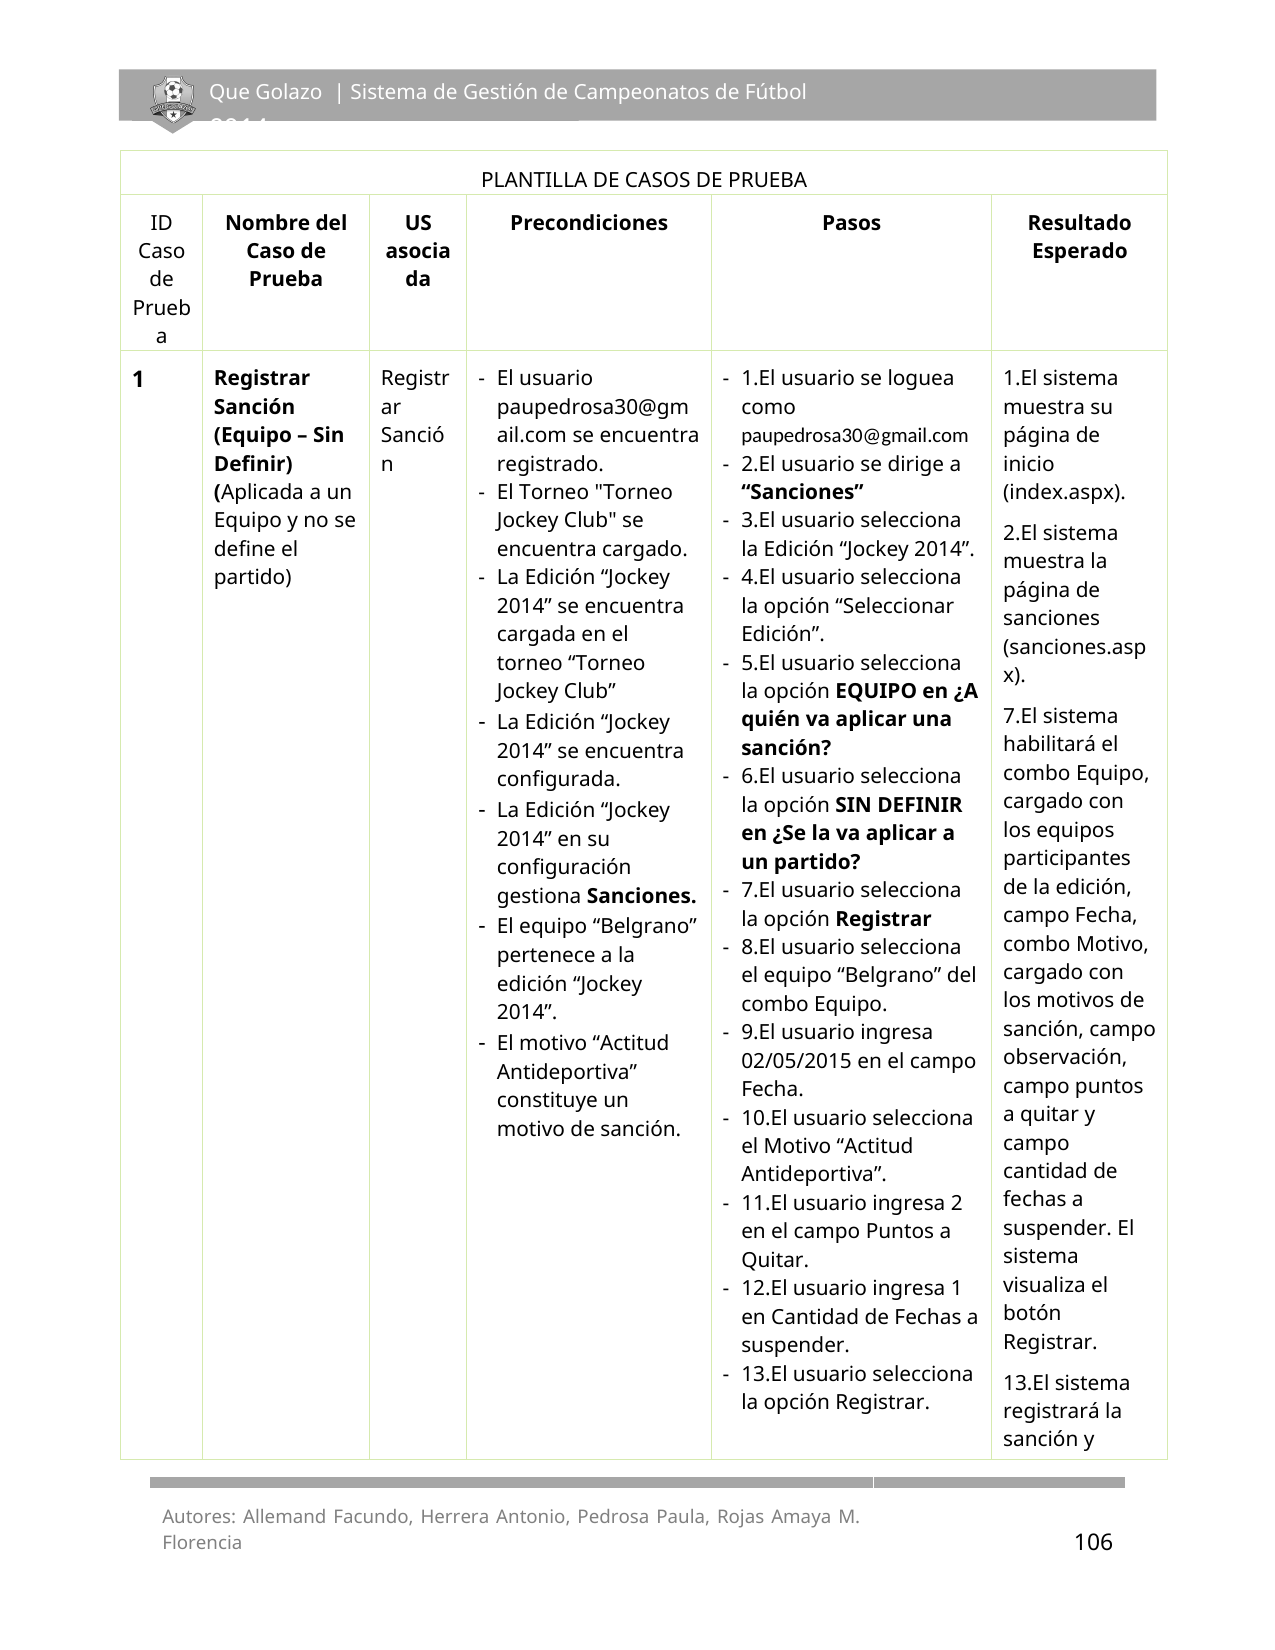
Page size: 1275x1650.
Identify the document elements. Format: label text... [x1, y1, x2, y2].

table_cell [712, 351, 991, 1459]
table_cell Registrar Sanción [370, 351, 466, 1459]
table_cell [467, 351, 711, 1459]
table_cell 1 [121, 351, 202, 1459]
table_cell ID Caso de Prueba [121, 195, 202, 350]
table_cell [992, 351, 1167, 1459]
table_cell Nombre del Caso de Prueba [203, 195, 369, 350]
table_cell PLANTILLA DE CASOS DE PRUEBA [121, 151, 1167, 194]
table_cell Precondiciones [467, 195, 711, 350]
table_cell Pasos [712, 195, 991, 350]
table_cell Resultado Esperado [992, 195, 1167, 350]
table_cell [203, 351, 369, 1459]
table_cell US asociada [370, 195, 466, 350]
